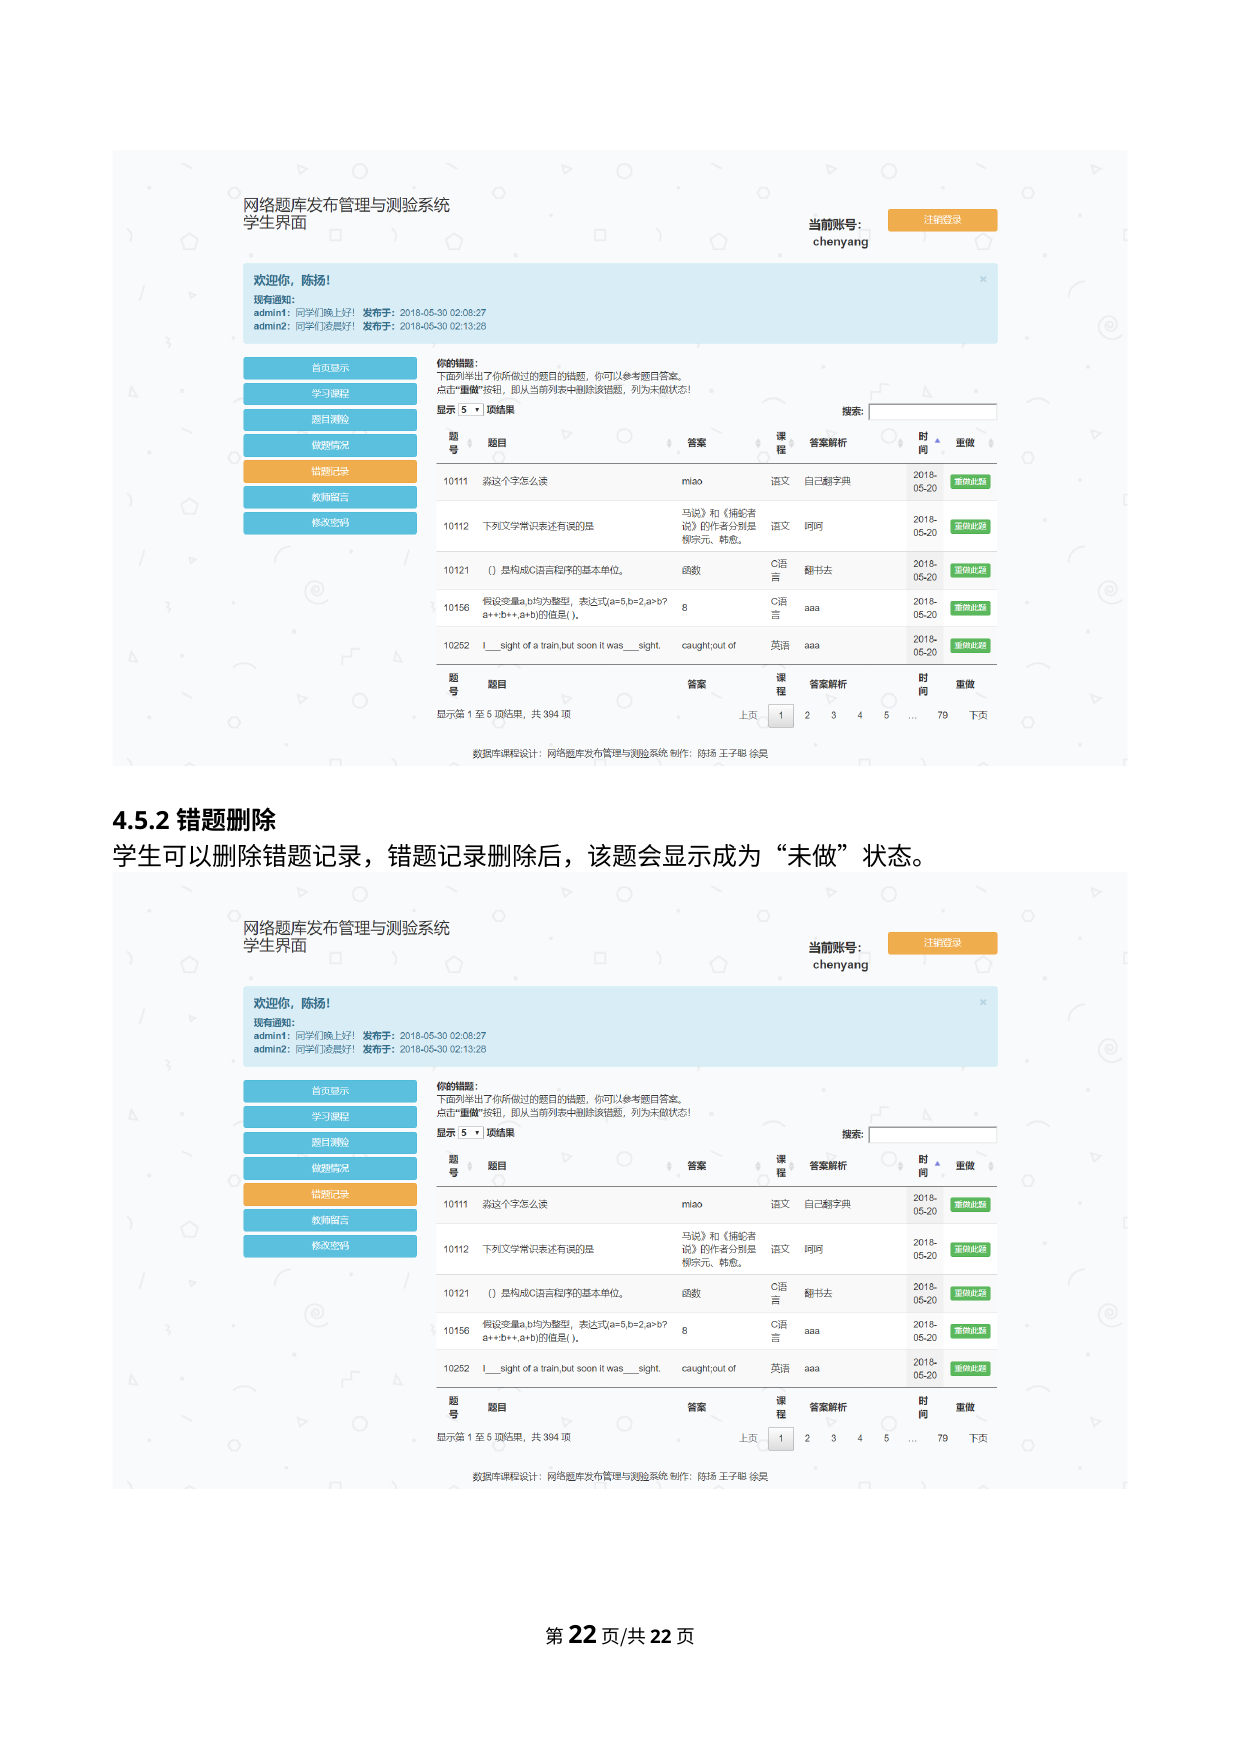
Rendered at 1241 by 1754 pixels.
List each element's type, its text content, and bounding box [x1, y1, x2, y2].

text 学生可以删除错题记录，错题记录删除后，该题会显示成为“未做”状态。 [112, 836, 1128, 872]
picture [112, 872, 1128, 1489]
picture [112, 150, 1128, 766]
text 4.5.2 错题删除 [112, 800, 1128, 836]
